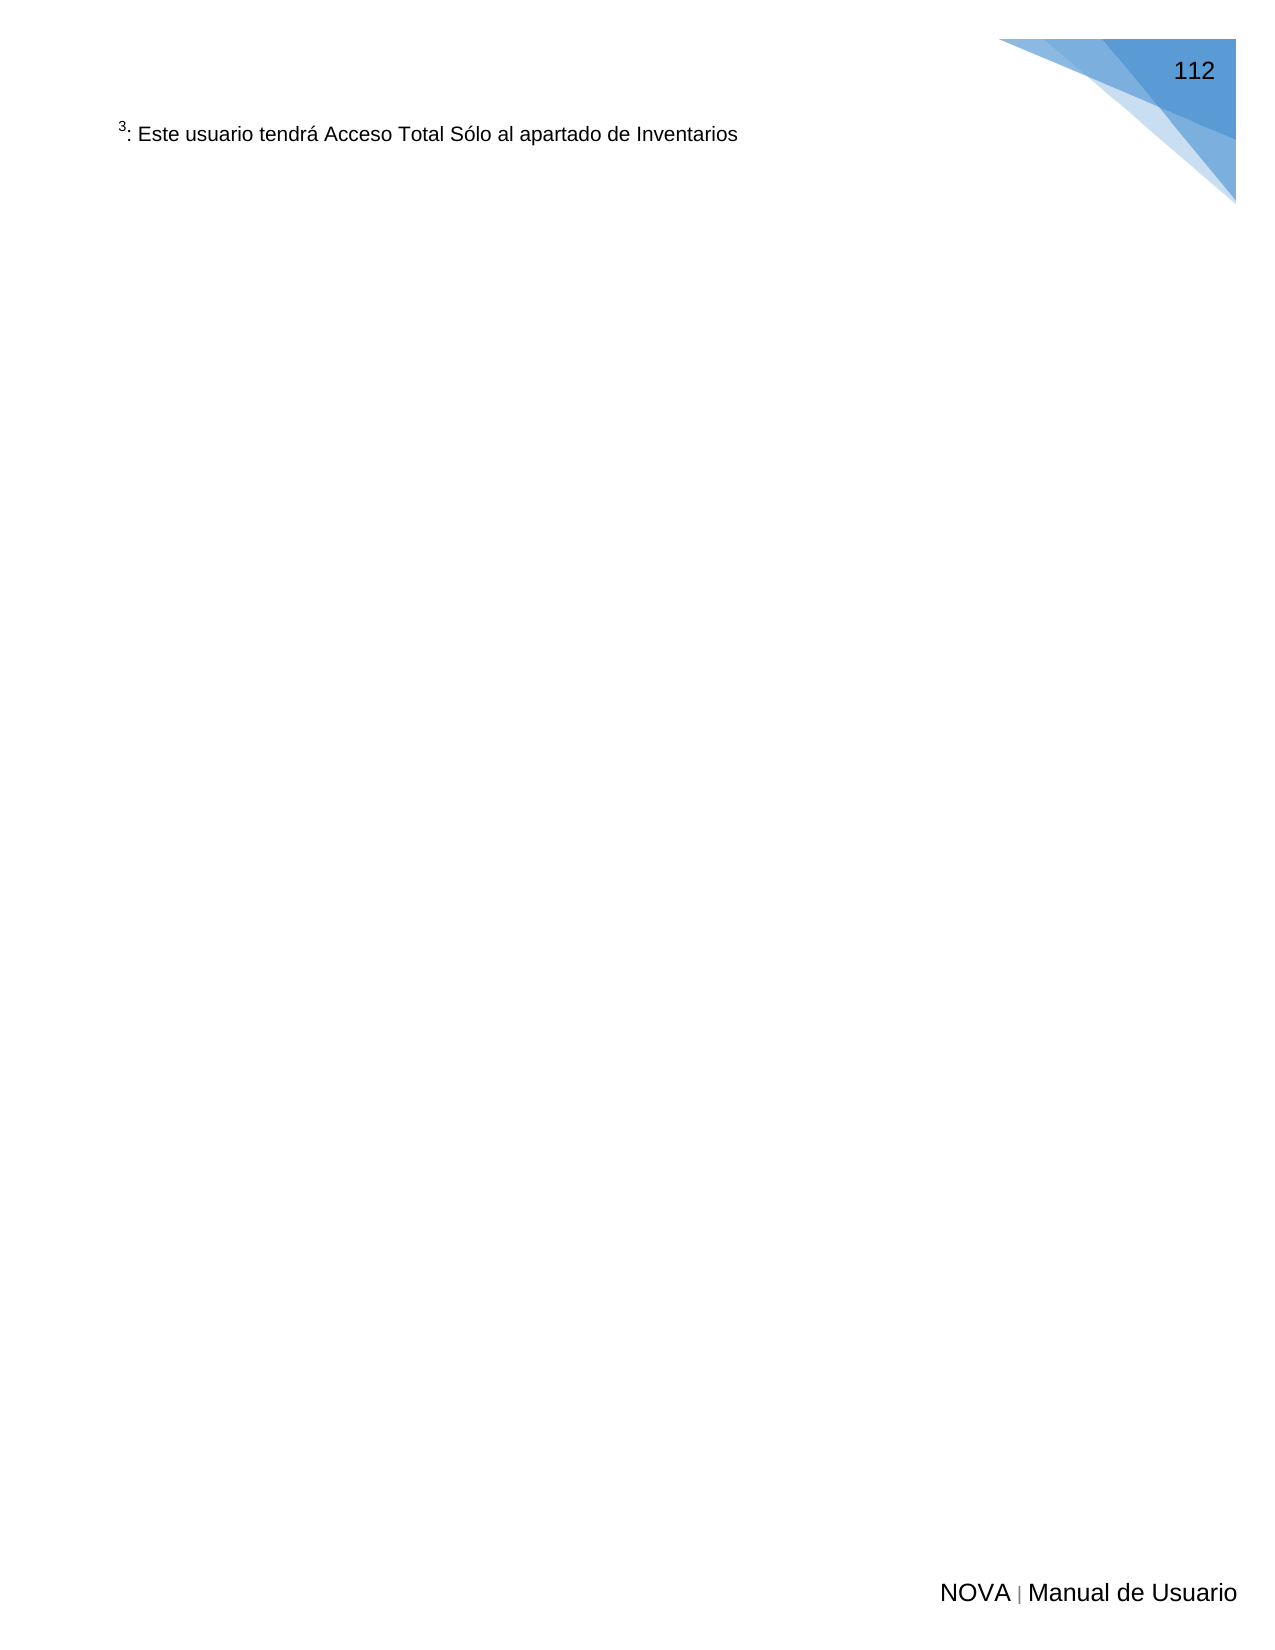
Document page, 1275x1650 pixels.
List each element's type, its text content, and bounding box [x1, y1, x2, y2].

text 3: Este usuario tendrá Acceso Total Sólo al apartado de Inventarios [118, 118, 1157, 147]
picture [997, 39, 1236, 205]
